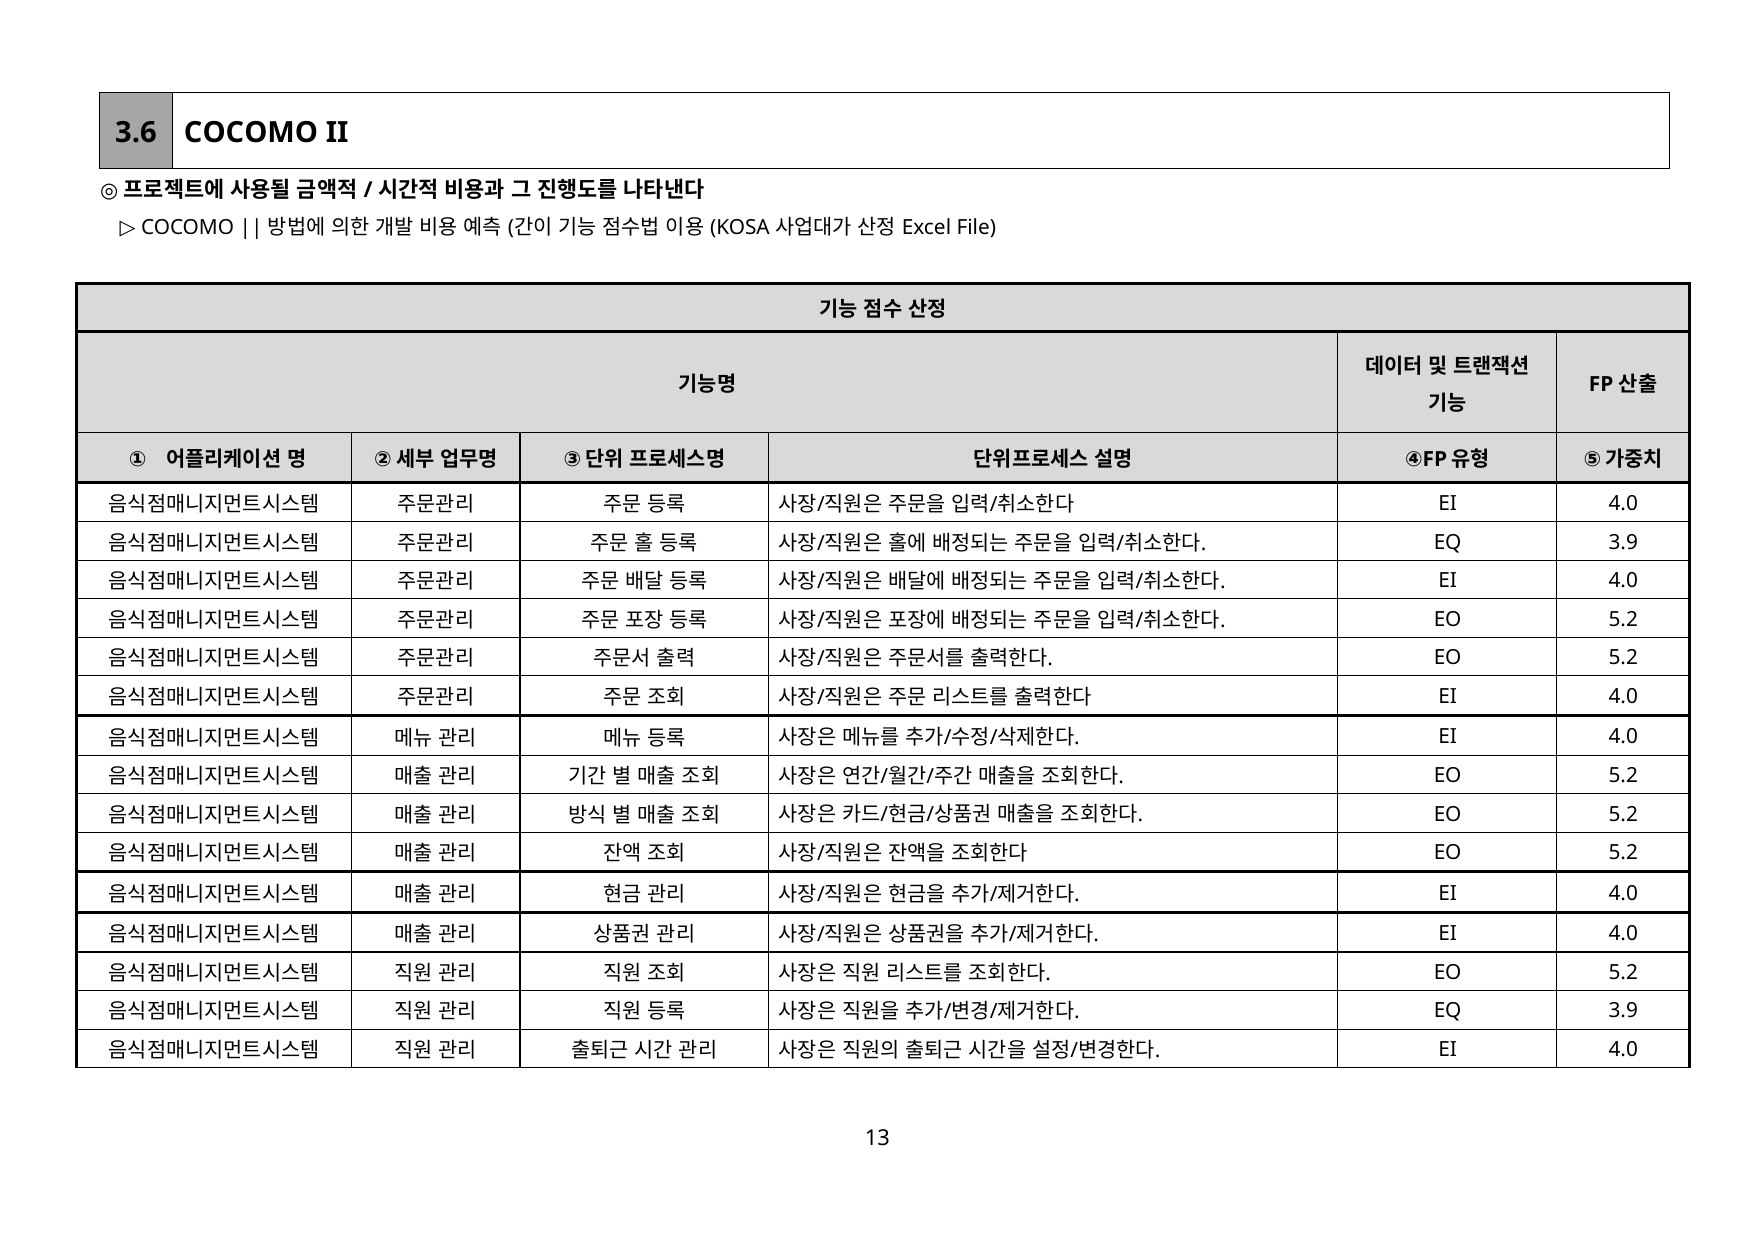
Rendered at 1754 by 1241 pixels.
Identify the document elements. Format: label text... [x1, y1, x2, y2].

table_cell 사장은 연간/월간/주간 매출을 조회한다. [769, 756, 1337, 793]
table_cell 주문관리 [352, 561, 519, 598]
table_cell ④FP유형 [1338, 433, 1556, 481]
table_cell 음식점매니지먼트시스템 [78, 1030, 351, 1067]
table_cell 상품권 관리 [521, 914, 768, 951]
table_cell 주문관리 [352, 484, 519, 521]
table_cell 사장은 직원을 추가/변경/제거한다. [769, 991, 1337, 1028]
list 프로젝트에 사용될 금액적 / 시간적 비용과 그 진행도를 나타낸다 [100, 169, 1679, 207]
table_cell 사장/직원은 주문을 입력/취소한다 [769, 484, 1337, 521]
table_cell 사장은 카드/현금/상품권 매출을 조회한다. [769, 794, 1337, 832]
table_cell 사장/직원은 주문 리스트를 출력한다 [769, 676, 1337, 714]
list COCOMO || 방법에 의한 개발 비용 예측 (간이 기능 점수법 이용 (KOSA 사업대가 산정 Excel File) [119, 207, 1679, 244]
table_cell 방식 별 매출 조회 [521, 794, 768, 832]
table_cell 5.2 [1557, 953, 1688, 990]
table_cell EI [1338, 484, 1556, 521]
table_cell 음식점매니지먼트시스템 [78, 914, 351, 951]
table_cell 음식점매니지먼트시스템 [78, 676, 351, 714]
table_header 기능 점수 산정 [78, 285, 1688, 330]
table_cell 매출 관리 [352, 833, 519, 870]
table_cell 직원 관리 [352, 991, 519, 1028]
table_cell FP 산출 [1557, 333, 1688, 432]
table_cell 직원 관리 [352, 953, 519, 990]
table_cell 음식점매니지먼트시스템 [78, 717, 351, 754]
table_cell 음식점매니지먼트시스템 [78, 991, 351, 1028]
table_cell 메뉴 등록 [521, 717, 768, 754]
table_cell 4.0 [1557, 484, 1688, 521]
table_cell ②세부 업무명 [352, 433, 519, 481]
table_cell 직원 조회 [521, 953, 768, 990]
table_cell 음식점매니지먼트시스템 [78, 873, 351, 911]
table_cell 사장/직원은 주문서를 출력한다. [769, 638, 1337, 675]
table_cell 주문 홀 등록 [521, 522, 768, 560]
table_cell 매출 관리 [352, 914, 519, 951]
table_cell 주문관리 [352, 522, 519, 560]
table_cell EI [1338, 561, 1556, 598]
table_cell 음식점매니지먼트시스템 [78, 561, 351, 598]
table_cell 기간 별 매출 조회 [521, 756, 768, 793]
table_cell 음식점매니지먼트시스템 [78, 484, 351, 521]
table_cell 직원 관리 [352, 1030, 519, 1067]
table_cell 4.0 [1557, 717, 1688, 754]
table_cell 4.0 [1557, 873, 1688, 911]
table_cell EO [1338, 638, 1556, 675]
table_cell 5.2 [1557, 599, 1688, 637]
table_cell 사장/직원은 홀에 배정되는 주문을 입력/취소한다. [769, 522, 1337, 560]
table_cell 주문관리 [352, 638, 519, 675]
table_header COCOMO II [173, 93, 1669, 168]
table_cell 5.2 [1557, 794, 1688, 832]
table_cell EO [1338, 794, 1556, 832]
table_cell 3.9 [1557, 522, 1688, 560]
table_cell 4.0 [1557, 914, 1688, 951]
table_cell 음식점매니지먼트시스템 [78, 833, 351, 870]
table_cell 기능명 [78, 333, 1337, 432]
table_cell 5.2 [1557, 833, 1688, 870]
table_cell 4.0 [1557, 676, 1688, 714]
table_cell 5.2 [1557, 638, 1688, 675]
table_cell 음식점매니지먼트시스템 [78, 522, 351, 560]
table_cell 사장/직원은 배달에 배정되는 주문을 입력/취소한다. [769, 561, 1337, 598]
table_cell EI [1338, 873, 1556, 911]
table_cell 주문관리 [352, 599, 519, 637]
table_cell 3.9 [1557, 991, 1688, 1028]
table_cell EO [1338, 953, 1556, 990]
table_cell ③단위 프로세스명 [521, 433, 768, 481]
table_cell EO [1338, 599, 1556, 637]
table_cell EI [1338, 676, 1556, 714]
table_cell 주문 조회 [521, 676, 768, 714]
table_cell 4.0 [1557, 561, 1688, 598]
table_cell 주문서 출력 [521, 638, 768, 675]
table_cell 메뉴 관리 [352, 717, 519, 754]
table_cell 5.2 [1557, 756, 1688, 793]
table_cell 주문관리 [352, 676, 519, 714]
table_cell 주문 배달 등록 [521, 561, 768, 598]
table_cell 음식점매니지먼트시스템 [78, 756, 351, 793]
table_cell 매출 관리 [352, 873, 519, 911]
table_cell 음식점매니지먼트시스템 [78, 794, 351, 832]
table_cell 사장/직원은 잔액을 조회한다 [769, 833, 1337, 870]
table_cell EI [1338, 1030, 1556, 1067]
table_cell EO [1338, 756, 1556, 793]
table_cell 사장/직원은 상품권을 추가/제거한다. [769, 914, 1337, 951]
table_cell 4.0 [1557, 1030, 1688, 1067]
table_cell ⑤가중치 [1557, 433, 1688, 481]
table_cell 직원 등록 [521, 991, 768, 1028]
table_cell EI [1338, 717, 1556, 754]
table_cell 출퇴근 시간 관리 [521, 1030, 768, 1067]
table_header 3.6 [100, 93, 172, 168]
table_cell EQ [1338, 991, 1556, 1028]
table_cell 현금 관리 [521, 873, 768, 911]
table_cell 사장은 메뉴를 추가/수정/삭제한다. [769, 717, 1337, 754]
table_cell 잔액 조회 [521, 833, 768, 870]
table_cell 음식점매니지먼트시스템 [78, 638, 351, 675]
table_cell 데이터 및 트랜잭션 기능 [1338, 333, 1556, 432]
table_cell 매출 관리 [352, 794, 519, 832]
table_cell EI [1338, 914, 1556, 951]
table_cell 매출 관리 [352, 756, 519, 793]
table_cell EQ [1338, 522, 1556, 560]
table_cell 단위프로세스 설명 [769, 433, 1337, 481]
table_cell 주문 포장 등록 [521, 599, 768, 637]
table_cell 사장은 직원의 출퇴근 시간을 설정/변경한다. [769, 1030, 1337, 1067]
table_cell 사장/직원은 현금을 추가/제거한다. [769, 873, 1337, 911]
table_cell 사장/직원은 포장에 배정되는 주문을 입력/취소한다. [769, 599, 1337, 637]
table_cell 음식점매니지먼트시스템 [78, 953, 351, 990]
table_cell 어플리케이션 명 [78, 433, 351, 481]
table_cell 주문 등록 [521, 484, 768, 521]
table_cell 음식점매니지먼트시스템 [78, 599, 351, 637]
table_cell 사장은 직원 리스트를 조회한다. [769, 953, 1337, 990]
table_cell EO [1338, 833, 1556, 870]
